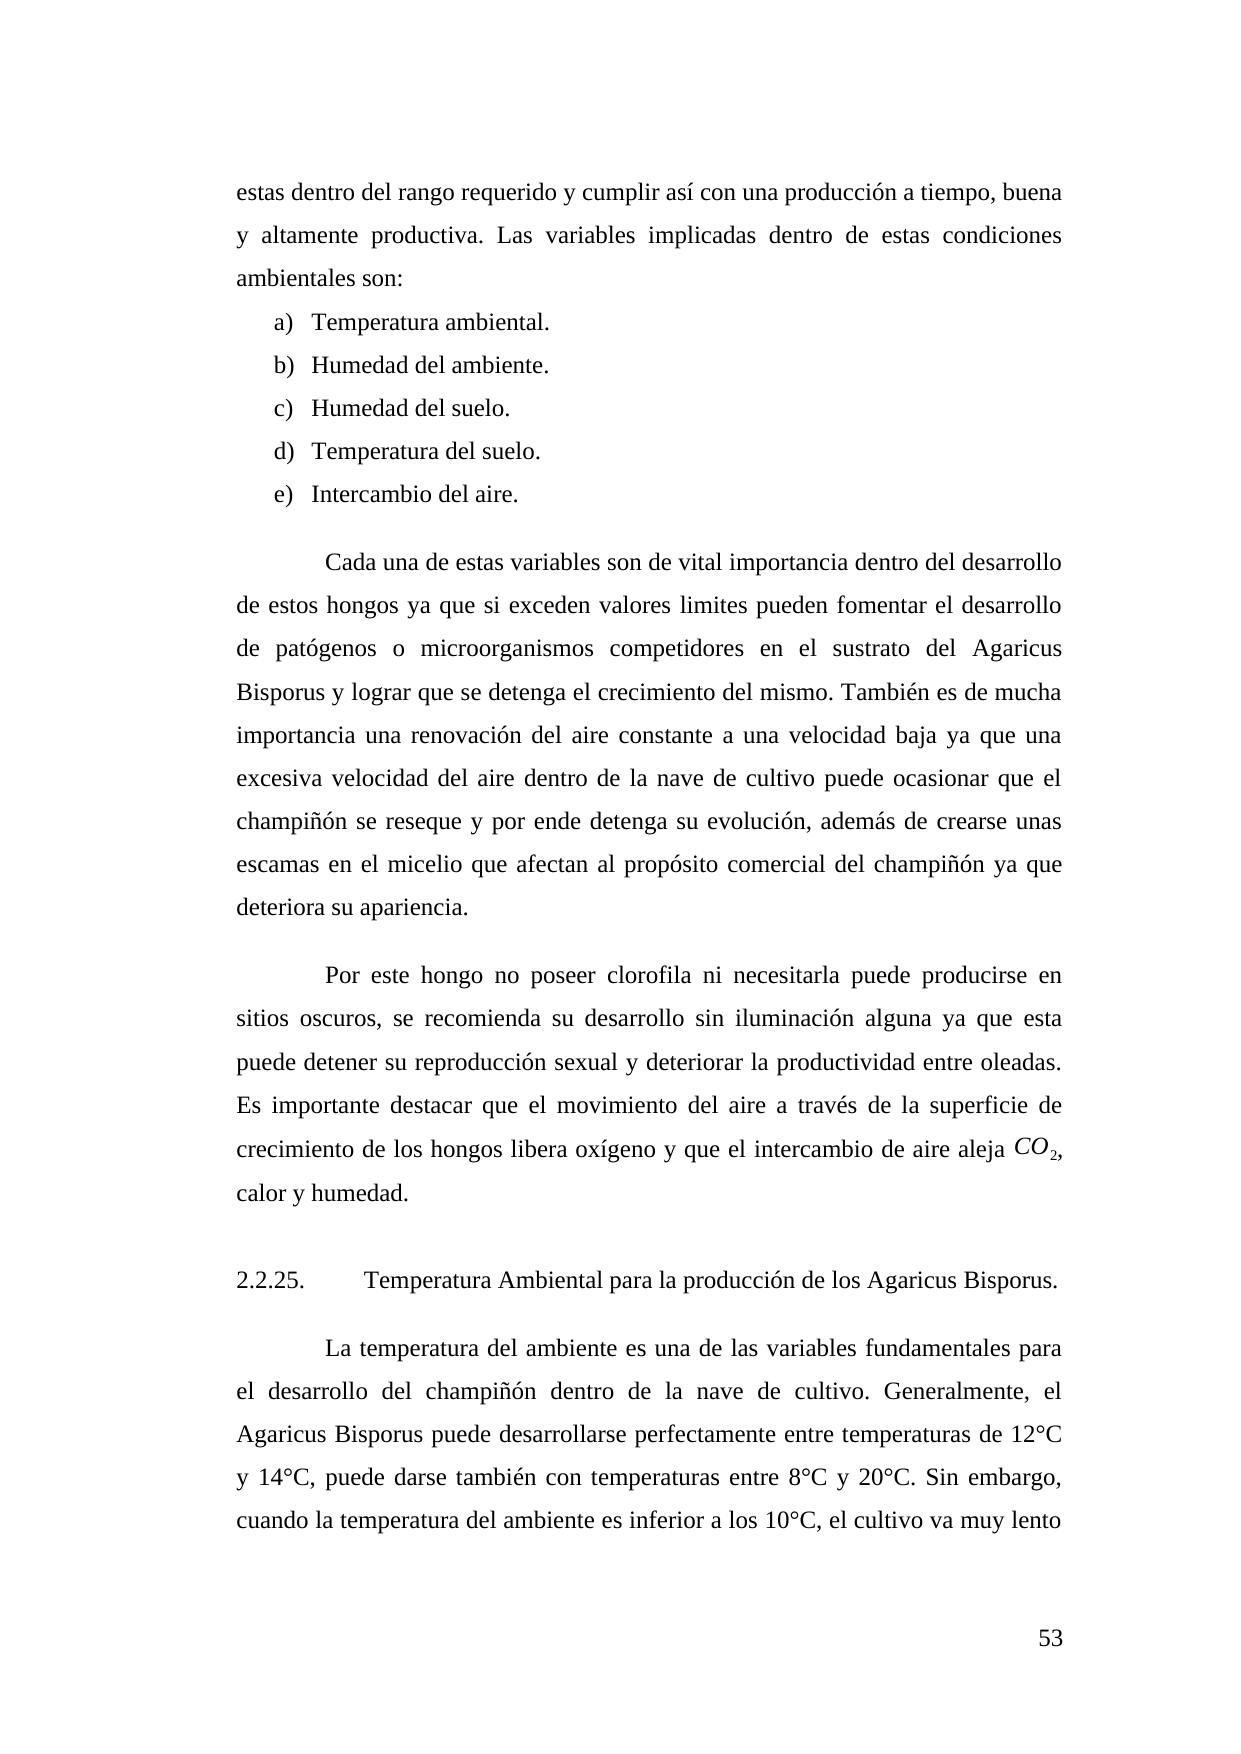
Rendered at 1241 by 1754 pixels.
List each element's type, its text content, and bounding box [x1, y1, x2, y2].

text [236, 177, 1063, 292]
text Por este hongo no poseer clorofila ni necesitarla puede producirse en sitios oscuros, se recomienda su desarrollo sin iluminación alguna ya que esta puede detener su reproducción sexual y deteriorar la productividad entre oleadas. Es importante destacar que el movimiento del aire a través de la superficie de crecimiento de los hongos libera oxígeno y que el intercambio de aire aleja , calor y humedad. [236, 960, 1063, 1207]
subtitle Temperatura Ambiental para la producción de los Agaricus Bisporus. [236, 1265, 1063, 1293]
list Temperatura ambiental. [274, 307, 1063, 335]
list Humedad del suelo. [274, 393, 1063, 422]
text Cada una de estas variables son de vital importancia dentro del desarrollo de estos hongos ya que si exceden valores limites pueden fomentar el desarrollo de patógenos o microorganismos competidores en el sustrato del Agaricus Bisporus y lograr que se detenga el crecimiento del mismo. También es de mucha importancia una renovación del aire constante a una velocidad baja ya que una excesiva velocidad del aire dentro de la nave de cultivo puede ocasionar que el champiñón se reseque y por ende detenga su evolución, además de crearse unas escamas en el micelio que afectan al propósito comercial del champiñón ya que deteriora su apariencia. [236, 547, 1063, 921]
list Humedad del ambiente. [274, 350, 1063, 378]
list Temperatura del suelo. [274, 436, 1063, 465]
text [236, 1333, 1063, 1534]
list Intercambio del aire. [274, 479, 1063, 508]
